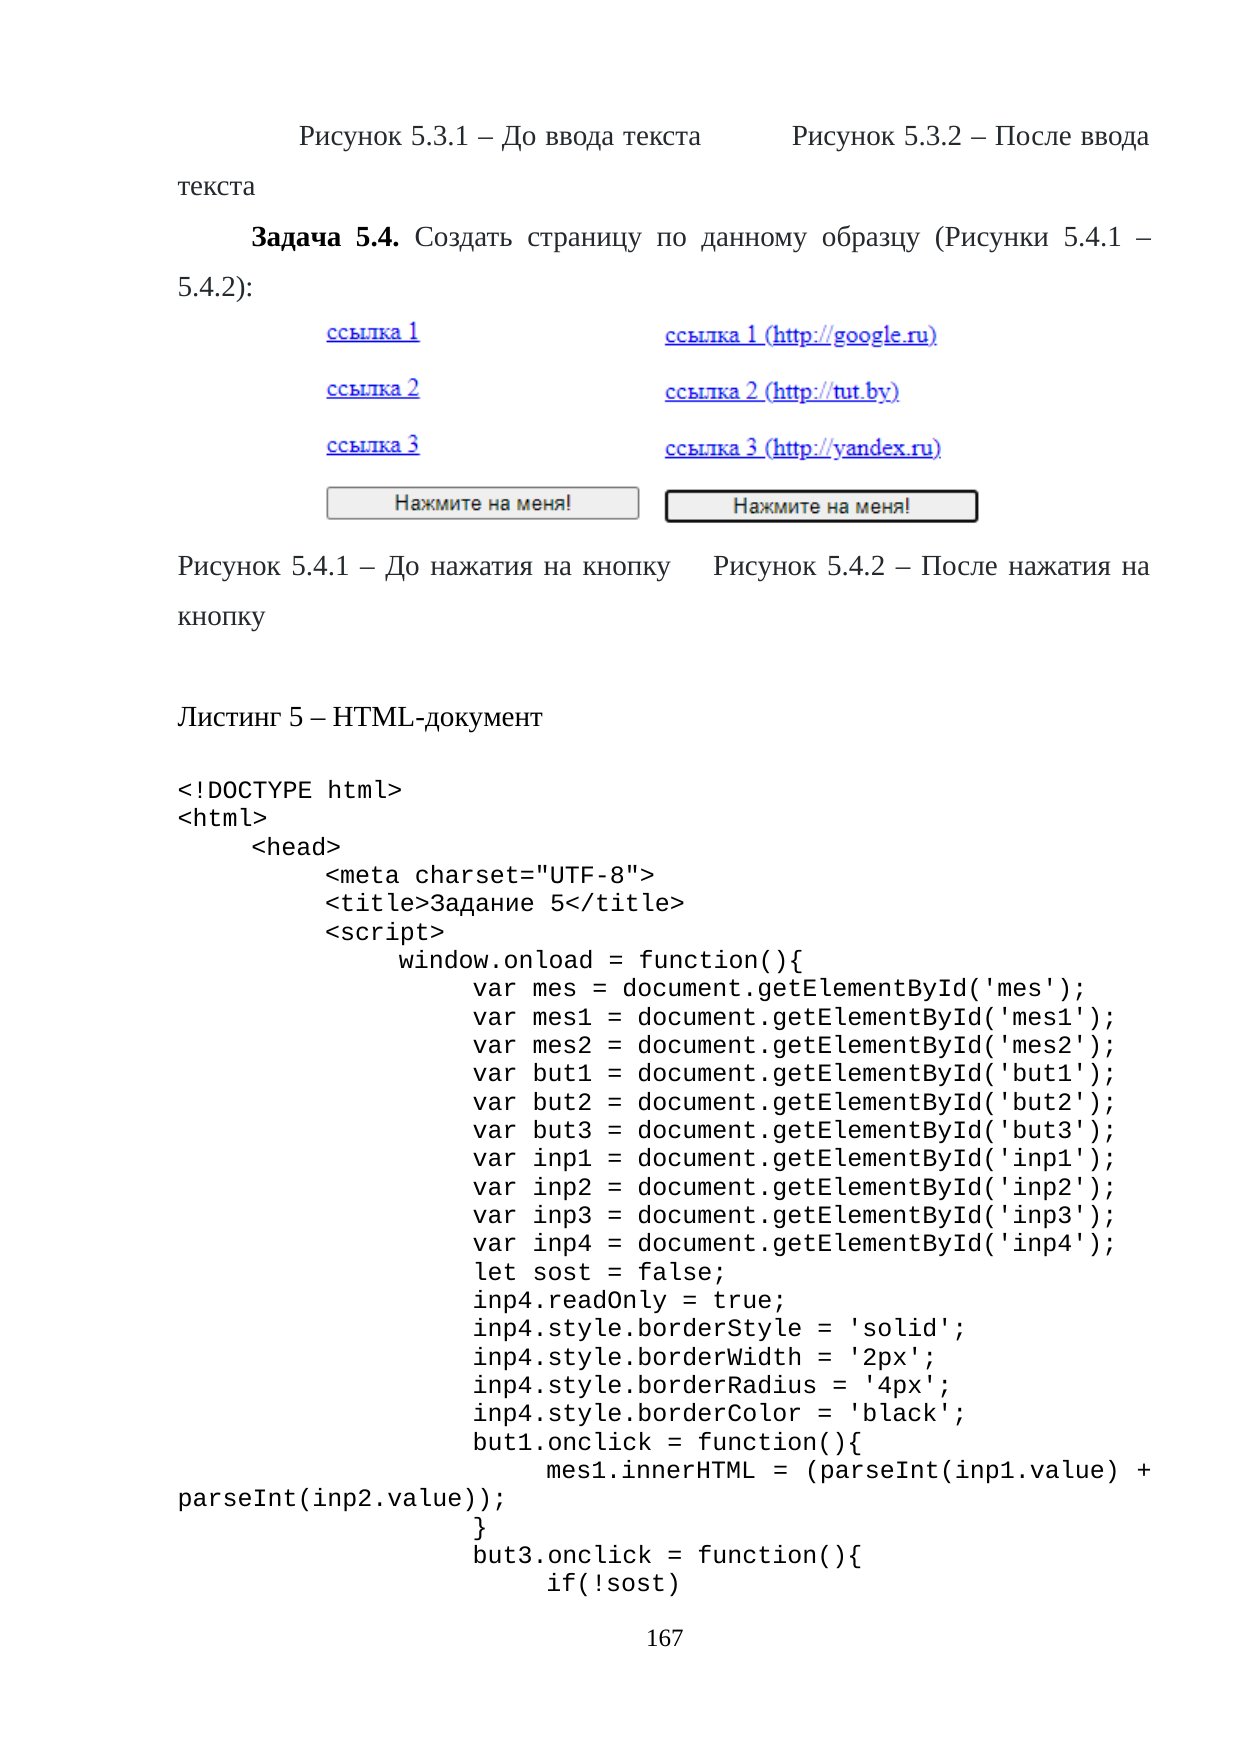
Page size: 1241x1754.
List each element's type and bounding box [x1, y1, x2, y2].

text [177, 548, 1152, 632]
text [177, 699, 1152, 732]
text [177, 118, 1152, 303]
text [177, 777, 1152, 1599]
picture [319, 319, 1010, 534]
